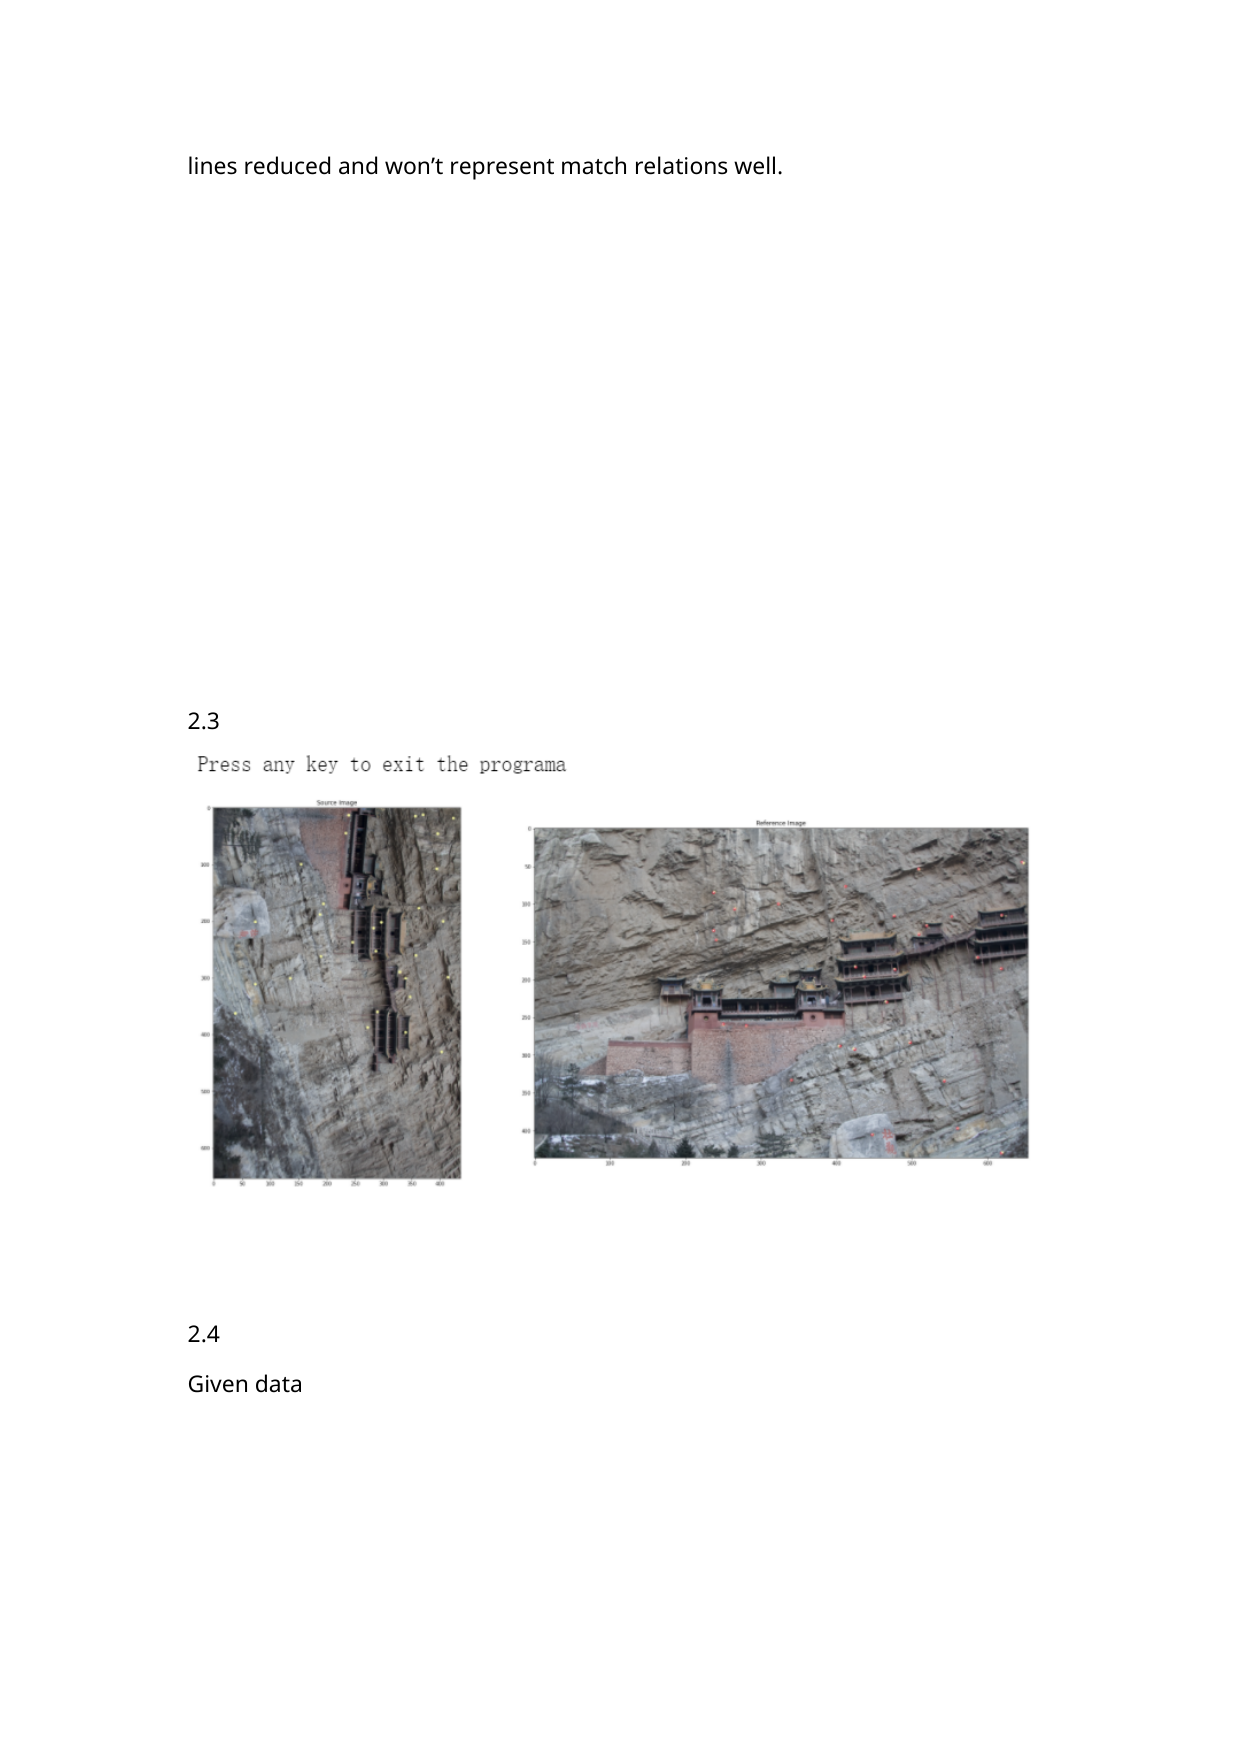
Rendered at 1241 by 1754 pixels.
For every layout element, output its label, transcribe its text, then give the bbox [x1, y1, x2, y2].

picture [187, 755, 1053, 1198]
text 2.3 [187, 704, 1053, 736]
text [187, 150, 1053, 181]
text Given data [187, 1368, 1053, 1399]
text 2.4 [187, 1318, 1053, 1349]
